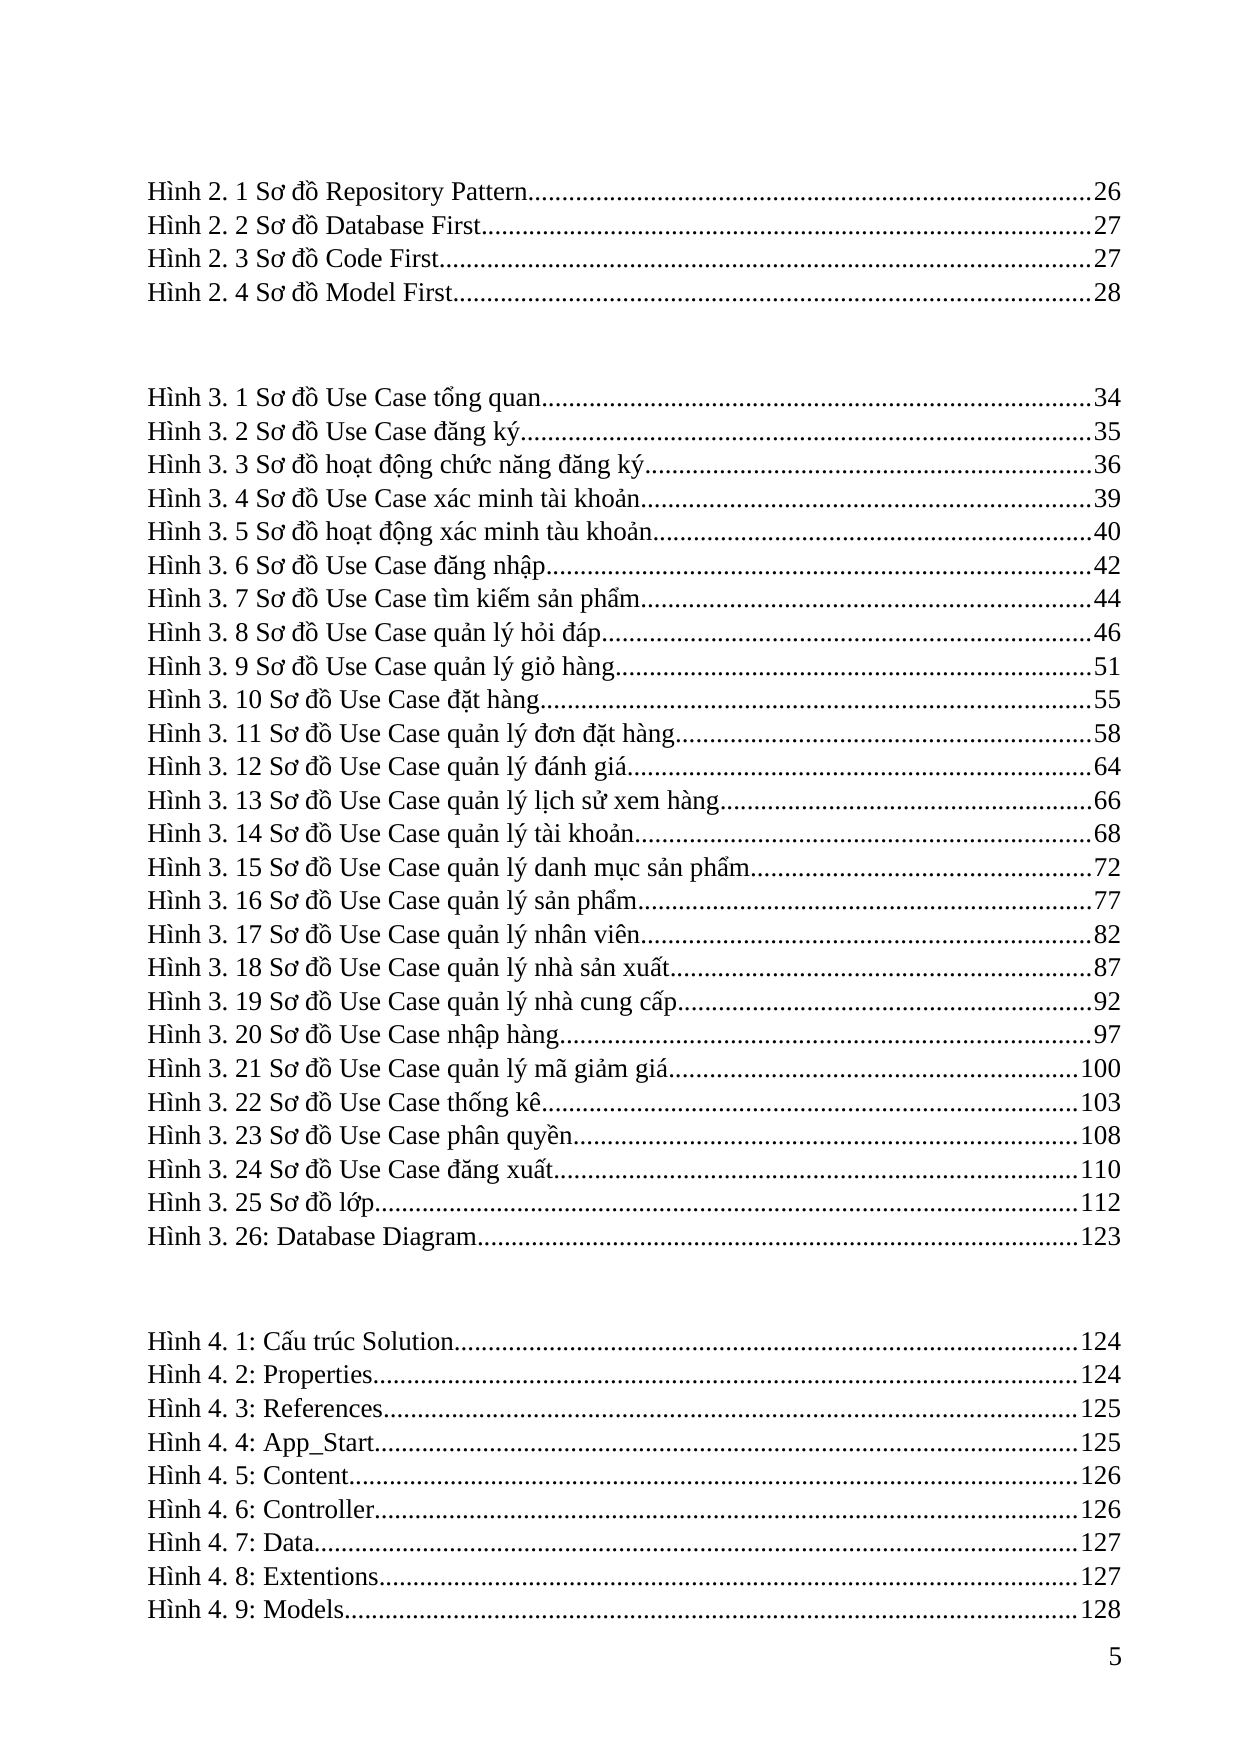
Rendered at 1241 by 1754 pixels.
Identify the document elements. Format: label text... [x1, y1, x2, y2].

text Hình 4. 4: App_Start 125 [147, 1426, 1122, 1457]
text Hình 3. 7 Sơ đồ Use Case tìm kiếm sản phẩm 44 [147, 582, 1122, 614]
text Hình 3. 15 Sơ đồ Use Case quản lý danh mục sản phẩm 72 [147, 851, 1122, 882]
text Hình 3. 20 Sơ đồ Use Case nhập hàng 97 [147, 1018, 1122, 1050]
text Hình 4. 1: Cấu trúc Solution 124 [147, 1325, 1122, 1356]
text Hình 3. 8 Sơ đồ Use Case quản lý hỏi đáp 46 [147, 616, 1122, 647]
text Hình 4. 8: Extentions 127 [147, 1560, 1122, 1591]
text Hình 3. 9 Sơ đồ Use Case quản lý giỏ hàng 51 [147, 649, 1122, 681]
text Hình 3. 18 Sơ đồ Use Case quản lý nhà sản xuất 87 [147, 951, 1122, 983]
text Hình 3. 6 Sơ đồ Use Case đăng nhập 42 [147, 549, 1122, 580]
text Hình 3. 26: Database Diagram 123 [147, 1220, 1122, 1251]
text Hình 2. 2 Sơ đồ Database First 27 [147, 209, 1122, 240]
text Hình 4. 3: References 125 [147, 1392, 1122, 1423]
text Hình 3. 24 Sơ đồ Use Case đăng xuất 110 [147, 1153, 1122, 1184]
text Hình 3. 25 Sơ đồ lớp 112 [147, 1186, 1122, 1217]
text Hình 3. 14 Sơ đồ Use Case quản lý tài khoản 68 [147, 817, 1122, 848]
text Hình 4. 2: Properties 124 [147, 1358, 1122, 1390]
text Hình 3. 5 Sơ đồ hoạt động xác minh tàu khoản 40 [147, 515, 1122, 547]
text Hình 3. 16 Sơ đồ Use Case quản lý sản phẩm 77 [147, 884, 1122, 916]
text Hình 3. 4 Sơ đồ Use Case xác minh tài khoản 39 [147, 482, 1122, 513]
text Hình 2. 4 Sơ đồ Model First 28 [147, 276, 1122, 307]
text Hình 4. 6: Controller 126 [147, 1493, 1122, 1524]
text Hình 4. 5: Content 126 [147, 1459, 1122, 1490]
text Hình 3. 22 Sơ đồ Use Case thống kê 103 [147, 1086, 1122, 1117]
text Hình 3. 10 Sơ đồ Use Case đặt hàng 55 [147, 683, 1122, 714]
text Hình 3. 12 Sơ đồ Use Case quản lý đánh giá 64 [147, 750, 1122, 781]
text Hình 3. 21 Sơ đồ Use Case quản lý mã giảm giá 100 [147, 1052, 1122, 1083]
text Hình 4. 9: Models 128 [147, 1593, 1122, 1624]
text Hình 3. 11 Sơ đồ Use Case quản lý đơn đặt hàng 58 [147, 717, 1122, 748]
text Hình 2. 3 Sơ đồ Code First 27 [147, 242, 1122, 274]
text Hình 3. 1 Sơ đồ Use Case tổng quan 34 [147, 381, 1122, 412]
text Hình 3. 3 Sơ đồ hoạt động chức năng đăng ký 36 [147, 448, 1122, 479]
text Hình 3. 19 Sơ đồ Use Case quản lý nhà cung cấp 92 [147, 985, 1122, 1016]
text Hình 2. 1 Sơ đồ Repository Pattern 26 [147, 175, 1122, 207]
text Hình 3. 23 Sơ đồ Use Case phân quyền 108 [147, 1119, 1122, 1150]
text Hình 3. 2 Sơ đồ Use Case đăng ký 35 [147, 415, 1122, 446]
text Hình 3. 13 Sơ đồ Use Case quản lý lịch sử xem hàng 66 [147, 784, 1122, 815]
text Hình 3. 17 Sơ đồ Use Case quản lý nhân viên 82 [147, 918, 1122, 949]
text Hình 4. 7: Data 127 [147, 1526, 1122, 1557]
